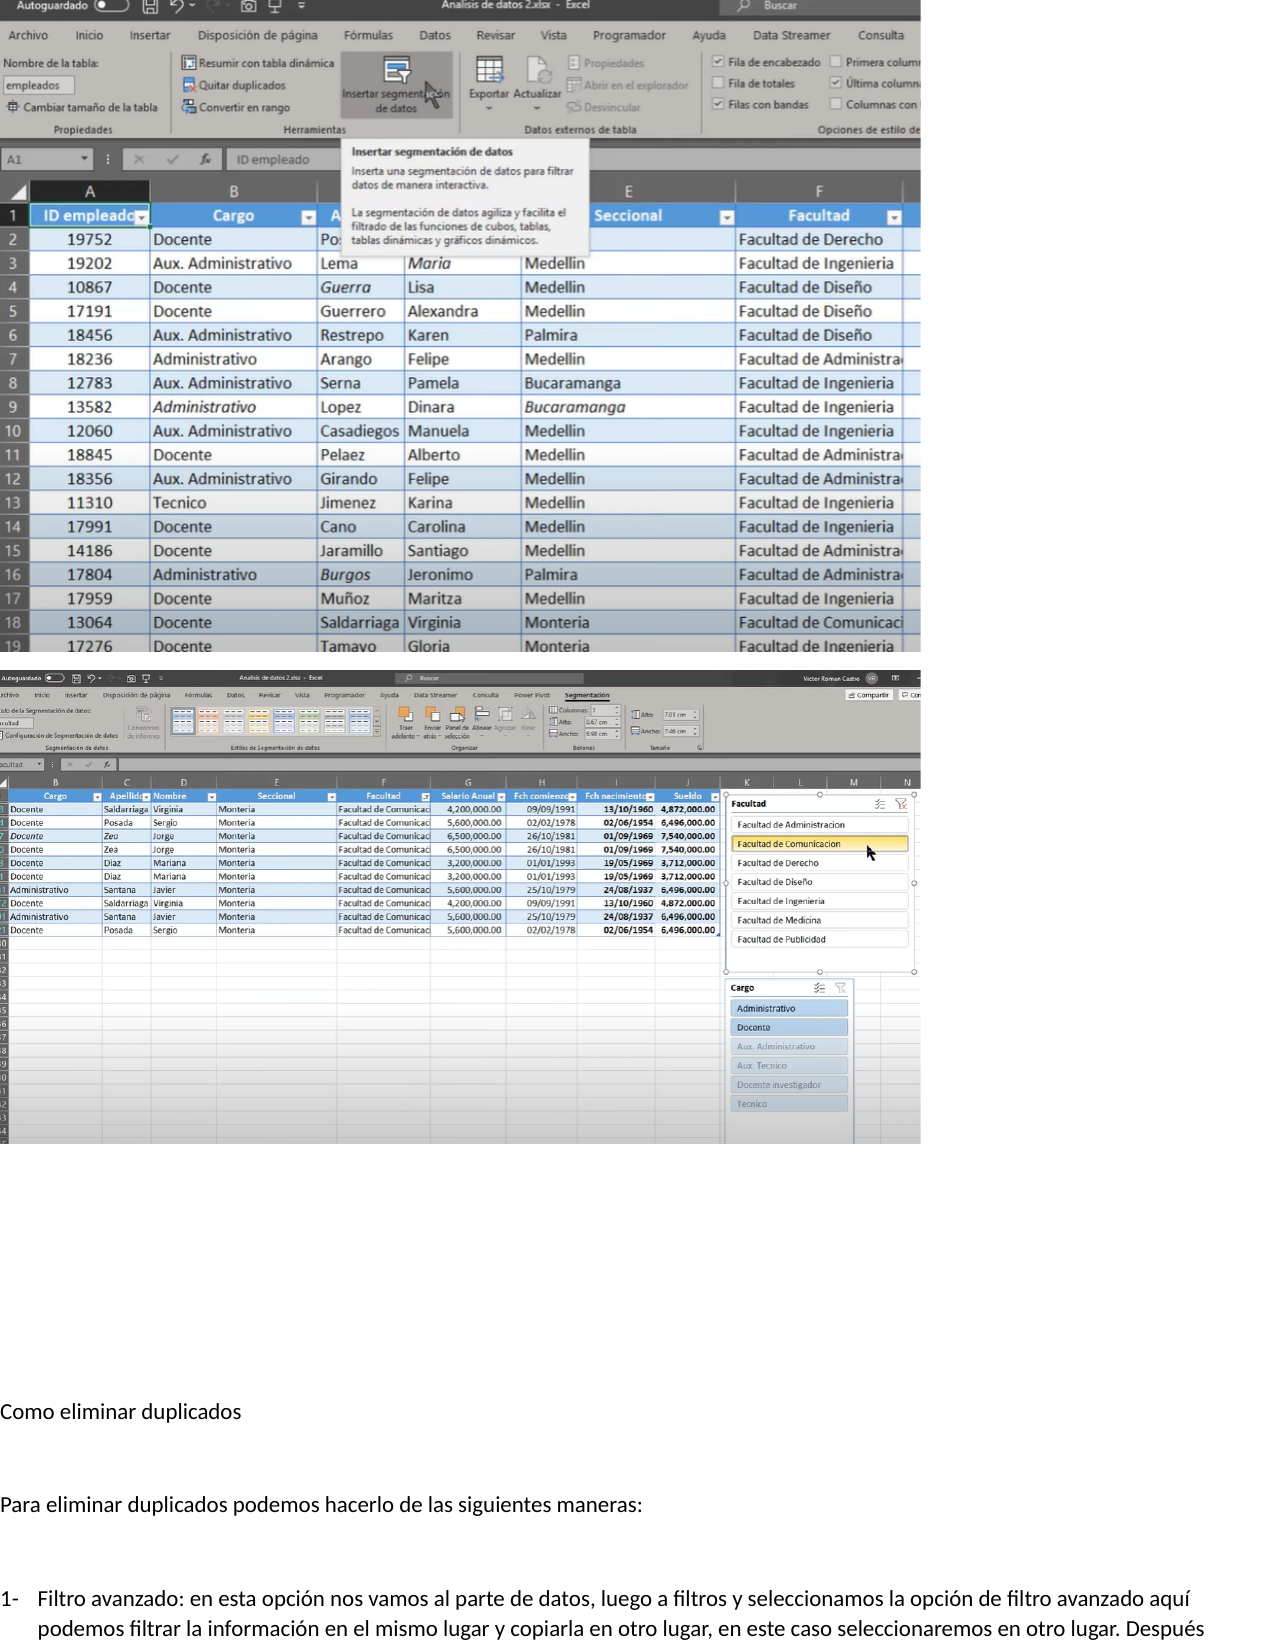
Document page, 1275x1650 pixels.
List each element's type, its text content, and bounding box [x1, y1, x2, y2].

text Para eliminar duplicados podemos hacerlo de las siguientes maneras: [0, 1491, 1270, 1519]
picture [0, 0, 921, 652]
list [0, 1584, 1270, 1643]
picture [0, 670, 921, 1144]
text Como eliminar duplicados [0, 1397, 1270, 1425]
